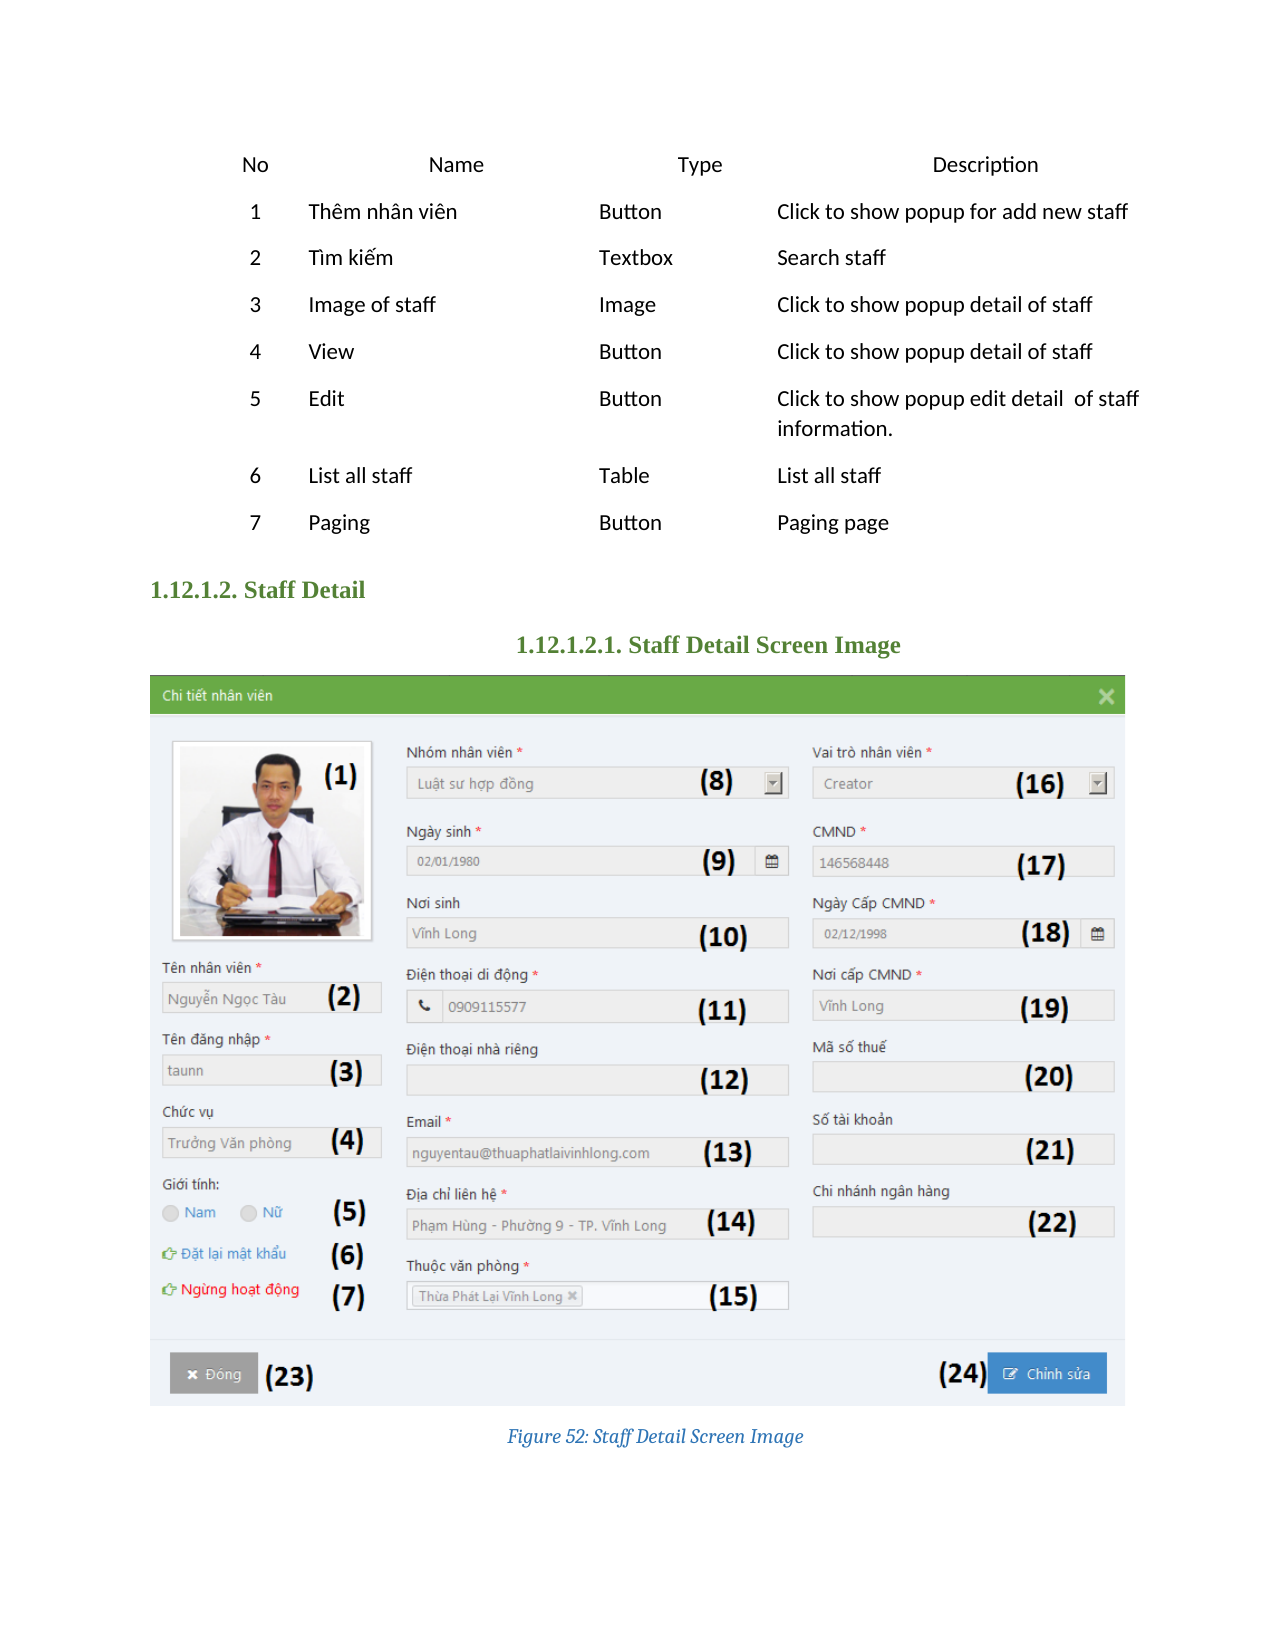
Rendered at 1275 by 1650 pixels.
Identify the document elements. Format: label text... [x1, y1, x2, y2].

subtitle Staff Detail [150, 575, 1125, 604]
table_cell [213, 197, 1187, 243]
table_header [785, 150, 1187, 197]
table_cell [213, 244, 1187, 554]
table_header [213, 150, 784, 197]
subtitle Staff Detail Screen Image [516, 631, 1125, 659]
picture [150, 675, 1125, 1406]
